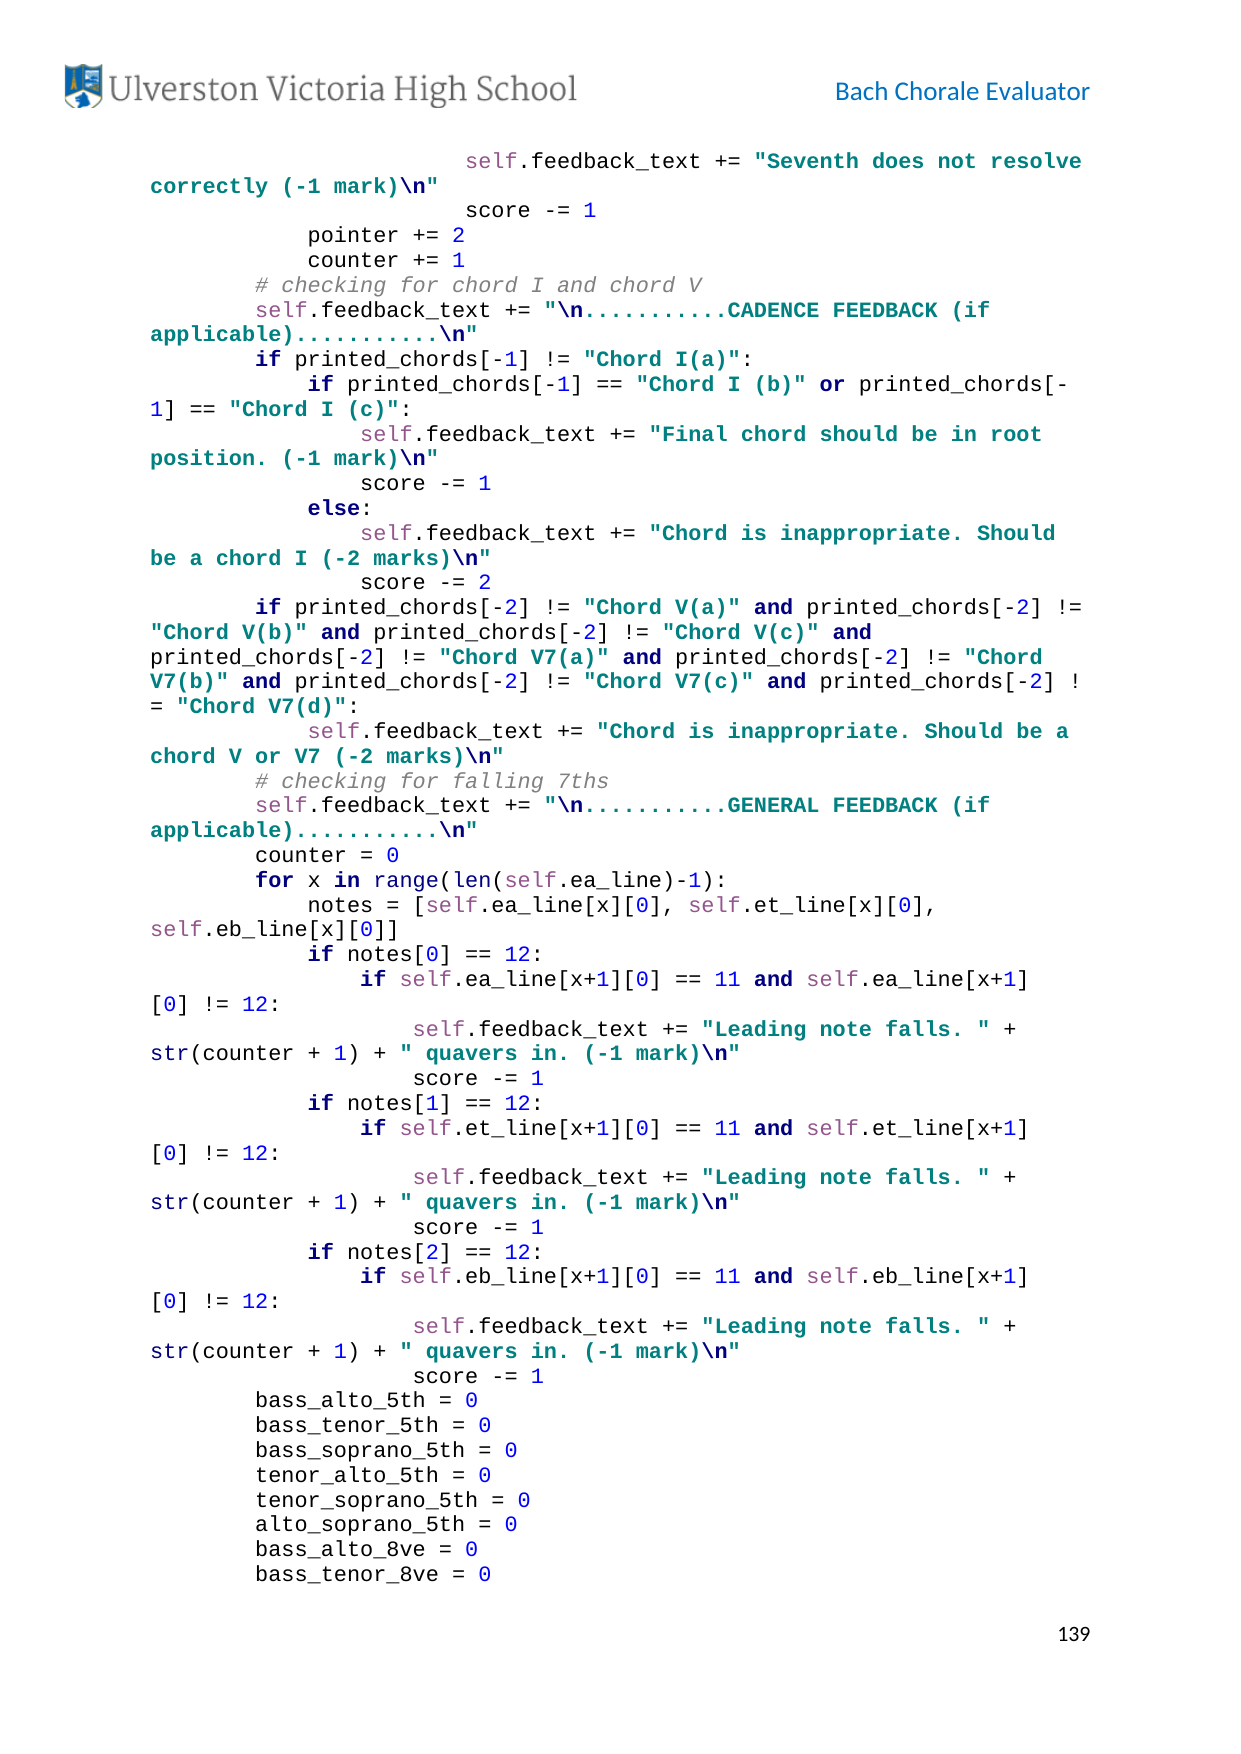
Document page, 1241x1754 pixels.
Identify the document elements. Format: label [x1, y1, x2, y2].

picture [64, 64, 579, 107]
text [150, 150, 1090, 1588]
